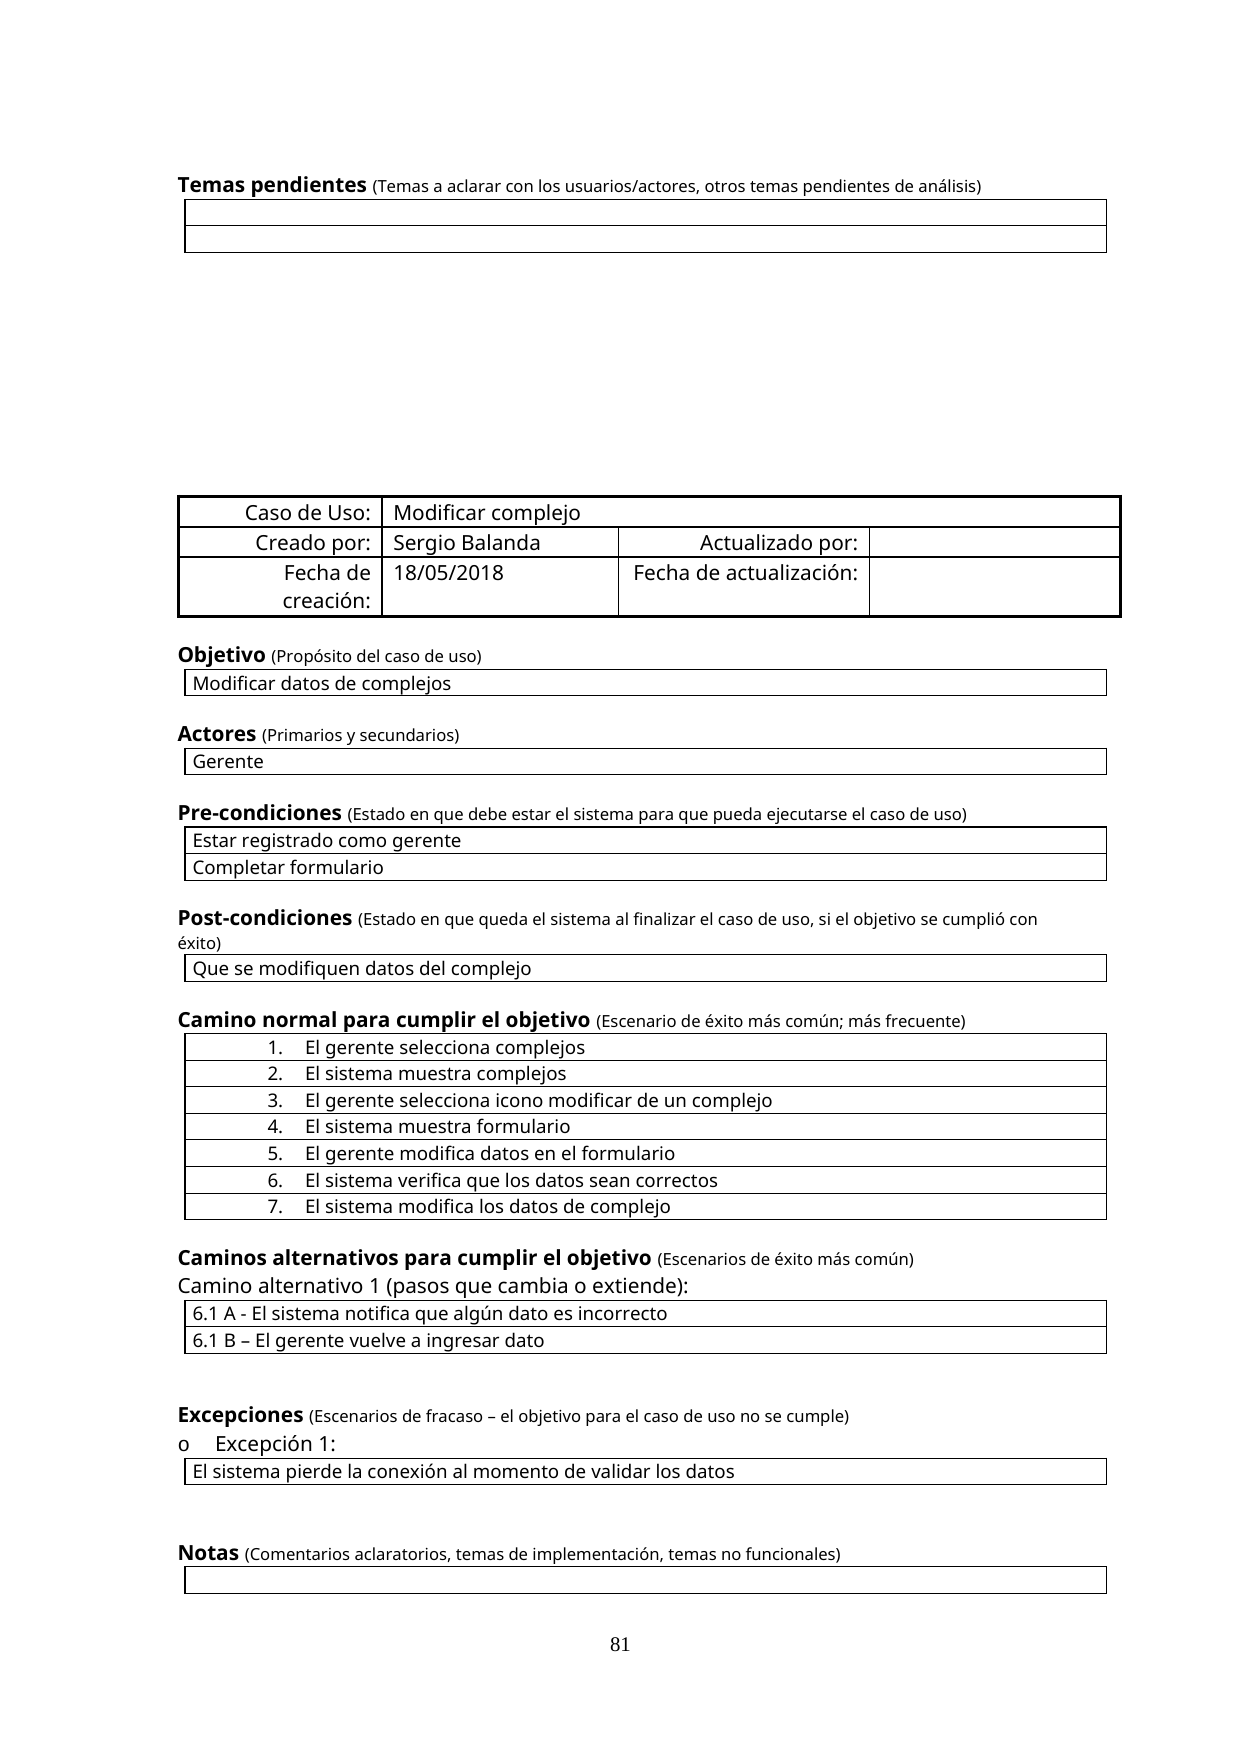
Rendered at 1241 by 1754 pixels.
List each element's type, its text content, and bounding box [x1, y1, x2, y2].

list Excepción 1: [177, 1429, 1063, 1458]
table_cell 6.1 B – El gerente vuelve a ingresar dato [186, 1327, 1106, 1353]
table_cell Completar formulario [186, 854, 1106, 879]
table_header Gerente [186, 749, 1106, 774]
table_header El gerente selecciona complejos [186, 1034, 1106, 1060]
subtitle Post-condiciones (Estado en que queda el sistema al finalizar el caso de uso, si el objetivo se cumplió con éxito) [177, 903, 1063, 954]
table_cell Fecha de creación: [180, 558, 381, 614]
table_header Caso de Uso: [180, 498, 381, 526]
table_cell Sergio Balanda [383, 528, 618, 556]
table_cell El sistema verifica que los datos sean correctos [186, 1167, 1106, 1192]
subtitle Objetivo (Propósito del caso de uso) [177, 640, 1063, 669]
table_header [186, 200, 1106, 225]
table_header Modificar complejo [383, 498, 1119, 526]
table_cell El sistema modifica los datos de complejo [186, 1194, 1106, 1219]
subtitle Caminos alternativos para cumplir el objetivo (Escenarios de éxito más común) [177, 1243, 1063, 1271]
table_cell El sistema muestra complejos [186, 1061, 1106, 1086]
subtitle Camino normal para cumplir el objetivo (Escenario de éxito más común; más frecuente) [177, 1005, 1063, 1033]
table_cell Fecha de actualización: [619, 558, 869, 614]
subtitle Notas (Comentarios aclaratorios, temas de implementación, temas no funcionales) [177, 1538, 1063, 1566]
table_header Estar registrado como gerente [186, 828, 1106, 853]
table_header Modificar datos de complejos [186, 670, 1106, 695]
subtitle Pre-condiciones (Estado en que debe estar el sistema para que pueda ejecutarse el caso de uso) [177, 798, 1063, 826]
subtitle Excepciones (Escenarios de fracaso – el objetivo para el caso de uso no se cumple) [177, 1401, 1063, 1429]
table_header El sistema pierde la conexión al momento de validar los datos [186, 1459, 1106, 1484]
table_header Que se modifiquen datos del complejo [186, 955, 1106, 981]
table_cell El gerente selecciona icono modificar de un complejo [186, 1087, 1106, 1113]
subtitle Actores (Primarios y secundarios) [177, 719, 1063, 748]
table_cell Creado por: [180, 528, 381, 556]
text Camino alternativo 1 (pasos que cambia o extiende): [177, 1271, 1063, 1300]
table_cell El gerente modifica datos en el formulario [186, 1140, 1106, 1166]
table_cell El sistema muestra formulario [186, 1114, 1106, 1139]
table_cell [870, 558, 1119, 614]
table_header 6.1 A - El sistema notifica que algún dato es incorrecto [186, 1301, 1106, 1326]
subtitle Temas pendientes (Temas a aclarar con los usuarios/actores, otros temas pendientes de análisis) [177, 170, 1063, 199]
table_cell Actualizado por: [619, 528, 869, 556]
table_cell 18/05/2018 [383, 558, 618, 614]
table_cell [870, 528, 1119, 556]
table_header [186, 1567, 1106, 1593]
table_cell [186, 226, 1106, 252]
